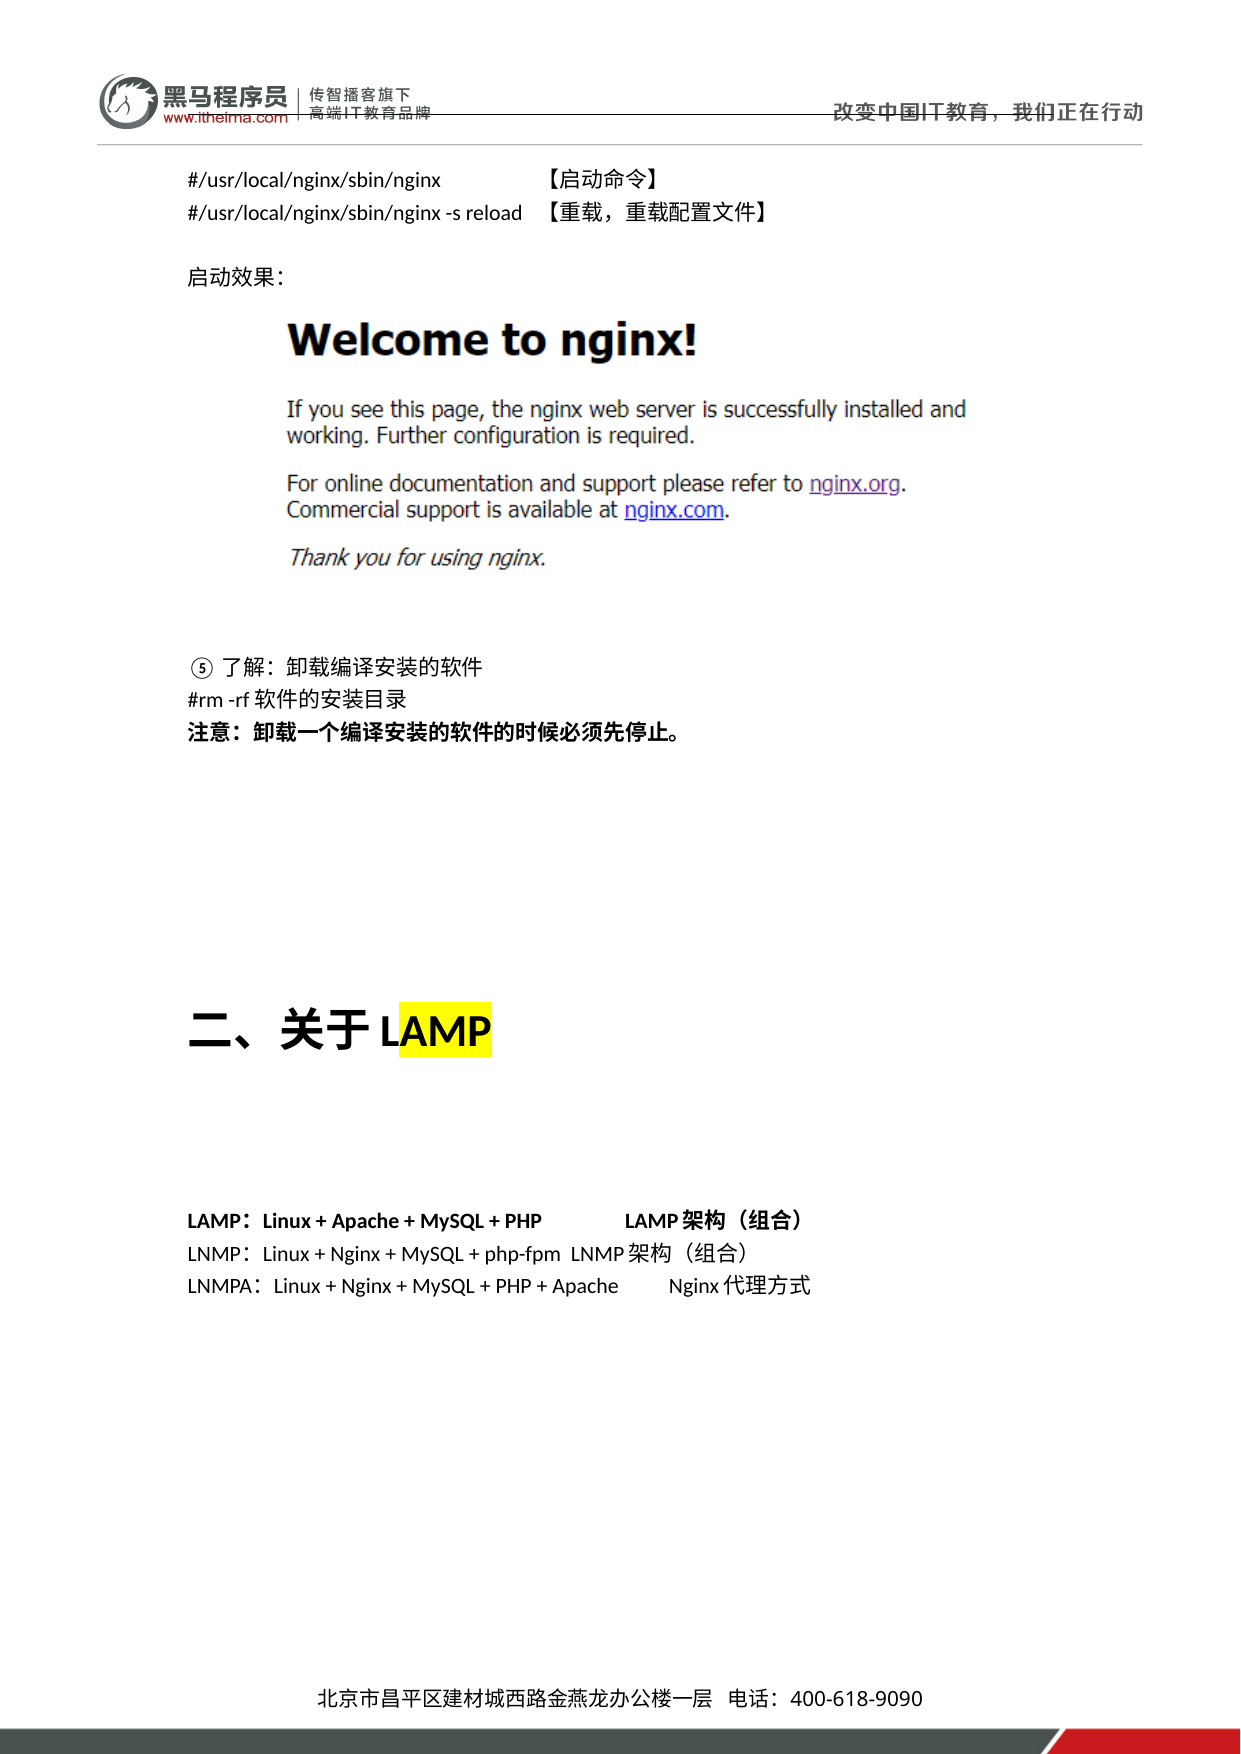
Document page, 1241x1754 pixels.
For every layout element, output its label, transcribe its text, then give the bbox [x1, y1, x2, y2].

text #/usr/local/nginx/sbin/nginx 【启动命令】 [187, 162, 1053, 194]
text LNMP：Linux + Nginx + MySQL + php-fpm LNMP架构（组合） [187, 1235, 1053, 1268]
text #rm -rf 软件的安装目录 [187, 682, 1053, 714]
text LAMP：Linux + Apache + MySQL + PHP LAMP架构（组合） [187, 1203, 1053, 1235]
picture [187, 292, 1053, 589]
subtitle 二、关于LAMP [187, 977, 1053, 1075]
picture [0, 3, 1241, 153]
text 注意：卸载一个编译安装的软件的时候必须先停止。 [187, 714, 1053, 747]
text #/usr/local/nginx/sbin/nginx -s reload 【重载，重载配置文件】 [187, 194, 1053, 227]
picture [0, 1669, 1241, 1754]
text LNMPA：Linux + Nginx + MySQL + PHP + Apache Nginx代理方式 [187, 1268, 1053, 1300]
text ⑤了解：卸载编译安装的软件 [187, 649, 1053, 682]
text 启动效果： [187, 259, 1053, 292]
